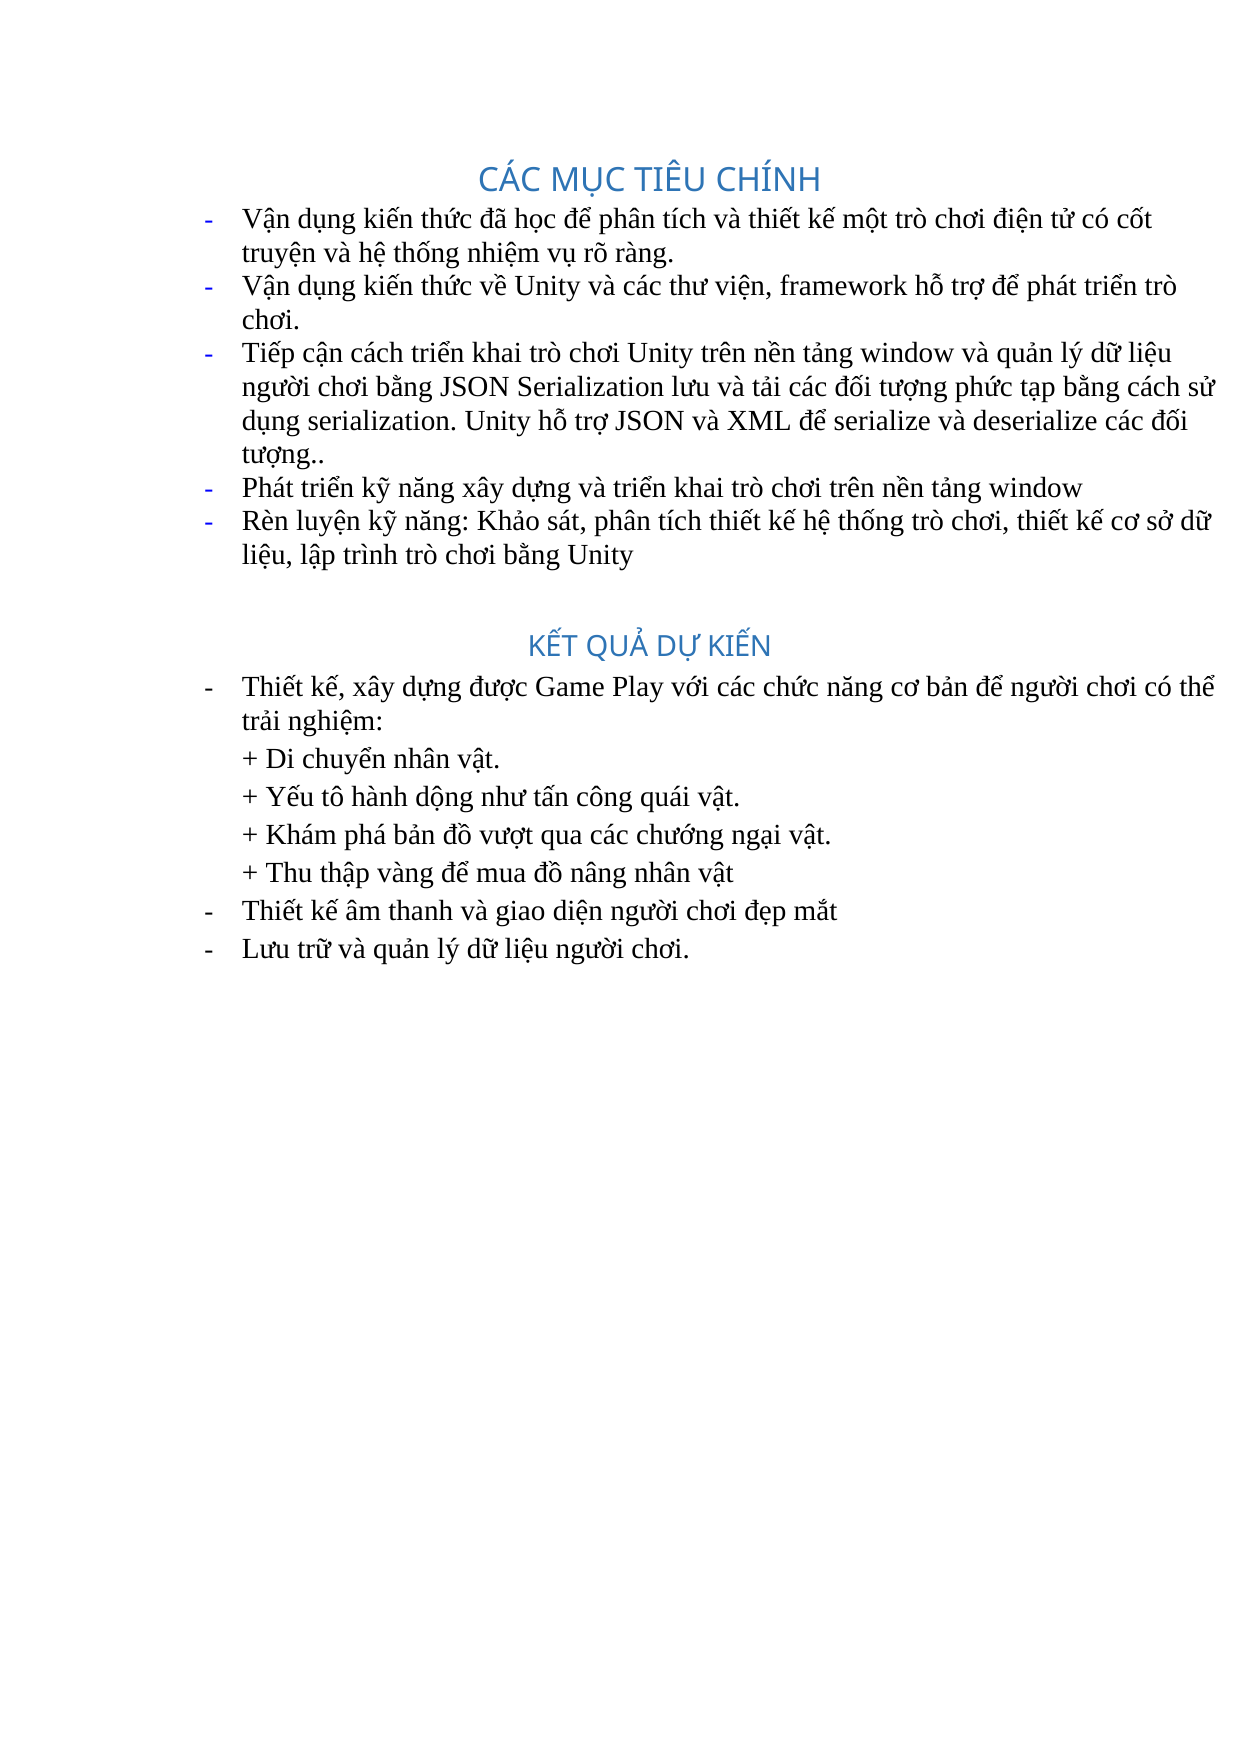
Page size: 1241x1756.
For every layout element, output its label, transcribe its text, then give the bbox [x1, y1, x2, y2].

list Rèn luyện kỹ năng: Khảo sát, phân tích thiết kế hệ thống trò chơi, thiết kế cơ sở dữ liệu, lập trình trò chơi bằng Unity [204, 503, 1219, 570]
list Vận dụng kiến thức đã học để phân tích và thiết kế một trò chơi điện tử có cốt truyện và hệ thống nhiệm vụ rõ ràng. [204, 201, 1219, 268]
list + Khám phá bản đồ vượt qua các chướng ngại vật. [242, 817, 1219, 851]
list Tiếp cận cách triển khai trò chơi Unity trên nền tảng window và quản lý dữ liệu người chơi bằng JSON Serialization lưu và tải các đối tượng phức tạp bằng cách sử dụng serialization. Unity hỗ trợ JSON và XML để serialize và deserialize các đối tượng.. [204, 336, 1219, 470]
list Vận dụng kiến thức về Unity và các thư viện, framework hỗ trợ để phát triển trò chơi. [204, 268, 1219, 336]
subtitle CÁC MỤC TIÊU CHÍNH [167, 156, 1133, 201]
list + Di chuyển nhân vật. [242, 741, 1219, 774]
subtitle KẾT QUẢ DỰ KIẾN [167, 625, 1133, 665]
list + Yếu tô hành dộng như tấn công quái vật. [242, 779, 1219, 813]
list Phát triển kỹ năng xây dựng và triển khai trò chơi trên nền tảng window [204, 470, 1219, 503]
list Thiết kế âm thanh và giao diện người chơi đẹp mắt [204, 893, 1219, 927]
list + Thu thập vàng để mua đồ nâng nhân vật [242, 855, 1219, 889]
list Lưu trữ và quản lý dữ liệu người chơi. [204, 932, 1219, 965]
list Thiết kế, xây dựng được Game Play với các chức năng cơ bản để người chơi có thể trải nghiệm: [204, 669, 1219, 736]
